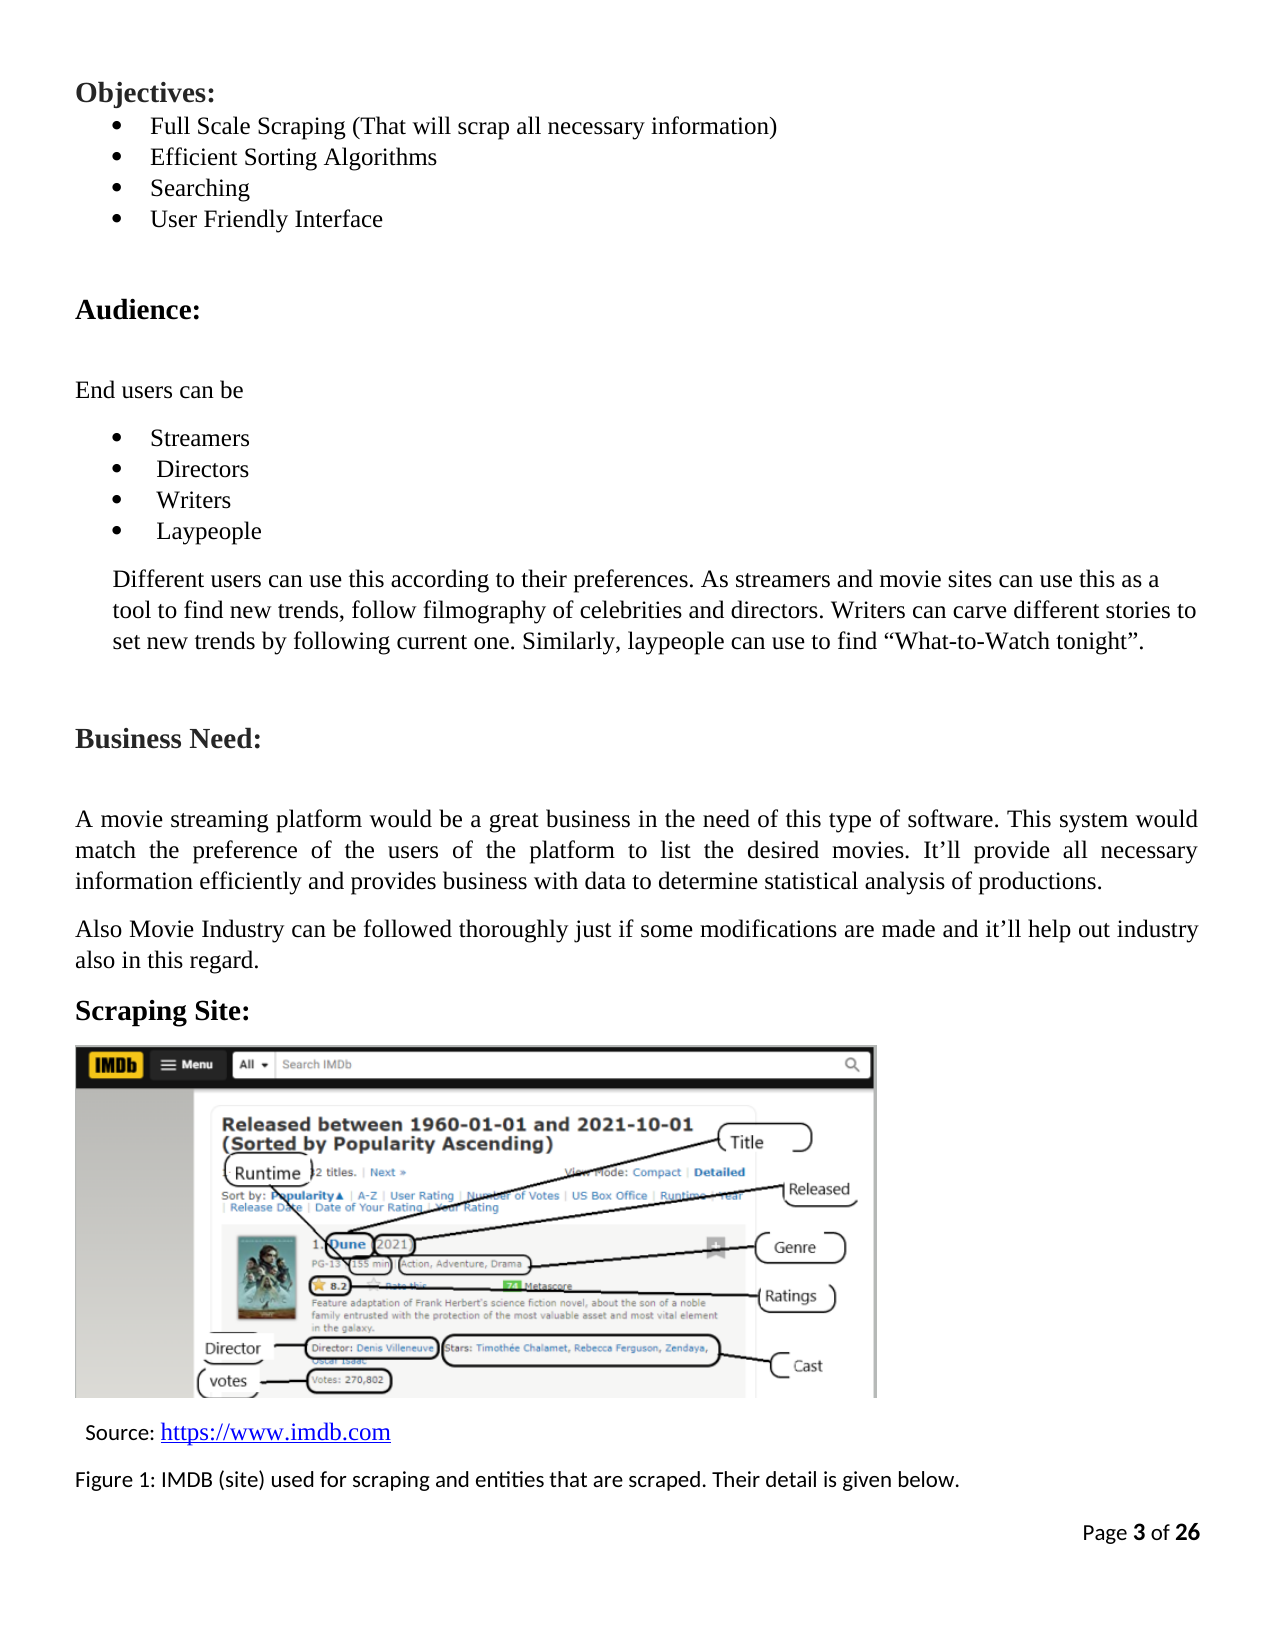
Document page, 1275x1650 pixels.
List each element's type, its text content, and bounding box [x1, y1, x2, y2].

text Also Movie Industry can be followed thoroughly just if some modifications are made and it’ll help out industry also in this regard. [75, 914, 1200, 974]
subtitle Business Need: [75, 721, 1200, 755]
list Streamers [112, 423, 1200, 452]
picture [75, 1045, 877, 1398]
list Writers [112, 485, 1200, 514]
list Directors [112, 454, 1200, 483]
list Efficient Sorting Algorithms [112, 142, 1200, 171]
text Different users can use this according to their preferences. As streamers and movie sites can use this as a tool to find new trends, follow filmography of celebrities and directors. Writers can carve different stories to set new trends by following current one. Similarly, laypeople can use to find “What-to-Watch tonight”. [112, 564, 1200, 655]
text End users can be [75, 375, 1200, 404]
text Figure 1: IMDB (site) used for scraping and entities that are scraped. Their detail is given below. [75, 1465, 1200, 1493]
list Laypeople [112, 516, 1200, 545]
text Source: https://www.imdb.com [75, 1417, 1200, 1446]
text Scraping Site: [75, 993, 1200, 1026]
list Searching [112, 173, 1200, 202]
list Full Scale Scraping (That will scrap all necessary information) [112, 111, 1200, 140]
subtitle Objectives: [75, 75, 1200, 108]
text A movie streaming platform would be a great business in the need of this type of software. This system would match the preference of the users of the platform to list the desired movies. It’ll provide all necessary information efficiently and provides business with data to determine statistical analysis of productions. [75, 804, 1200, 895]
subtitle Audience: [75, 292, 1200, 326]
list User Friendly Interface [112, 204, 1200, 233]
